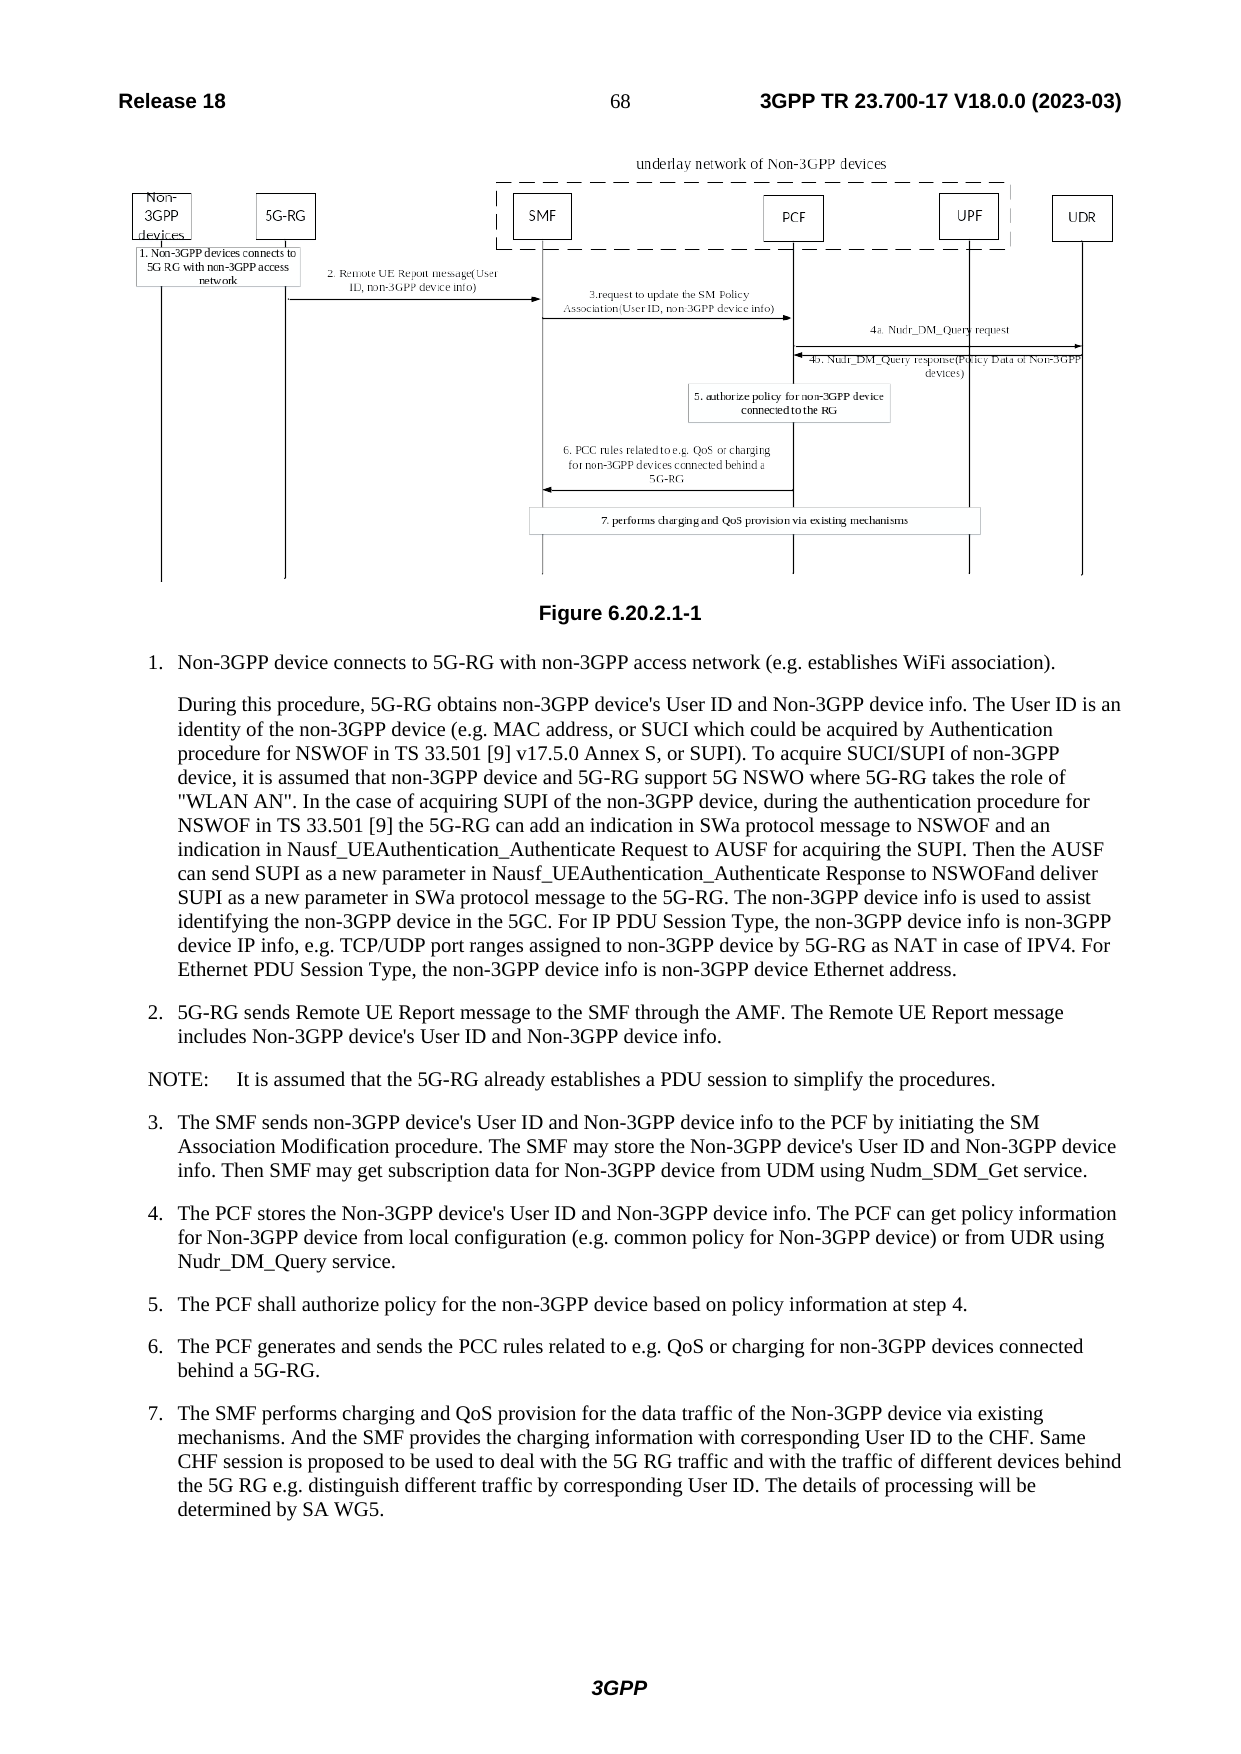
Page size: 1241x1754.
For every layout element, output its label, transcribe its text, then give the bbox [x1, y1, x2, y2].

text During this procedure, 5G-RG obtains non-3GPP device's User ID and Non-3GPP device info. The User ID is an identity of the non-3GPP device (e.g. MAC address, or SUCI which could be acquired by Authentication procedure for NSWOF in TS 33.501 [9] v17.5.0 Annex S, or SUPI). To acquire SUCI/SUPI of non-3GPP device, it is assumed that non-3GPP device and 5G-RG support 5G NSWO where 5G-RG takes the role of "WLAN AN". In the case of acquiring SUPI of the non-3GPP device, during the authentication procedure for NSWOF in TS 33.501 [9] the 5G-RG can add an indication in SWa protocol message to NSWOF and an indication in Nausf_UEAuthentication_Authenticate Request to AUSF for acquiring the SUPI. Then the AUSF can send SUPI as a new parameter in Nausf_UEAuthentication_Authenticate Response to NSWOFand deliver SUPI as a new parameter in SWa protocol message to the 5G-RG. The non-3GPP device info is used to assist identifying the non-3GPP device in the 5GC. For IP PDU Session Type, the non-3GPP device info is non-3GPP device IP info, e.g. TCP/UDP port ranges assigned to non-3GPP device by 5G-RG as NAT in case of IPV4. For Ethernet PDU Session Type, the non-3GPP device info is non-3GPP device Ethernet address. [148, 692, 1122, 981]
text 5. The PCF shall authorize policy for the non-3GPP device based on policy information at step 4. [148, 1291, 1122, 1316]
text 2. 5G-RG sends Remote UE Report message to the SMF through the AMF. The Remote UE Report message includes Non-3GPP device's User ID and Non-3GPP device info. [148, 1000, 1122, 1048]
text Figure 6.20.2.1-1 [118, 601, 1122, 624]
text 7. The SMF performs charging and QoS provision for the data traffic of the Non-3GPP device via existing mechanisms. And the SMF provides the charging information with corresponding User ID to the CHF. Same CHF session is proposed to be used to deal with the 5G RG traffic and with the traffic of different devices behind the 5G RG e.g. distinguish different traffic by corresponding User ID. The details of processing will be determined by SA WG5. [148, 1401, 1122, 1521]
text 1. Non-3GPP device connects to 5G-RG with non-3GPP access network (e.g. establishes WiFi association). [148, 649, 1122, 674]
text 4. The PCF stores the Non-3GPP device's User ID and Non-3GPP device info. The PCF can get policy information for Non-3GPP device from local configuration (e.g. common policy for Non-3GPP device) or from UDR using Nudr_DM_Query service. [148, 1201, 1122, 1273]
text 3. The SMF sends non-3GPP device's User ID and Non-3GPP device info to the PCF by initiating the SM Association Modification procedure. The SMF may store the Non-3GPP device's User ID and Non-3GPP device info. Then SMF may get subscription data for Non-3GPP device from UDM using Nudm_SDM_Get service. [148, 1109, 1122, 1182]
text NOTE: It is assumed that the 5G-RG already establishes a PDU session to simplify the procedures. [148, 1067, 1122, 1091]
text 6. The PCF generates and sends the PCC rules related to e.g. QoS or charging for non-3GPP devices connected behind a 5G-RG. [148, 1334, 1122, 1382]
